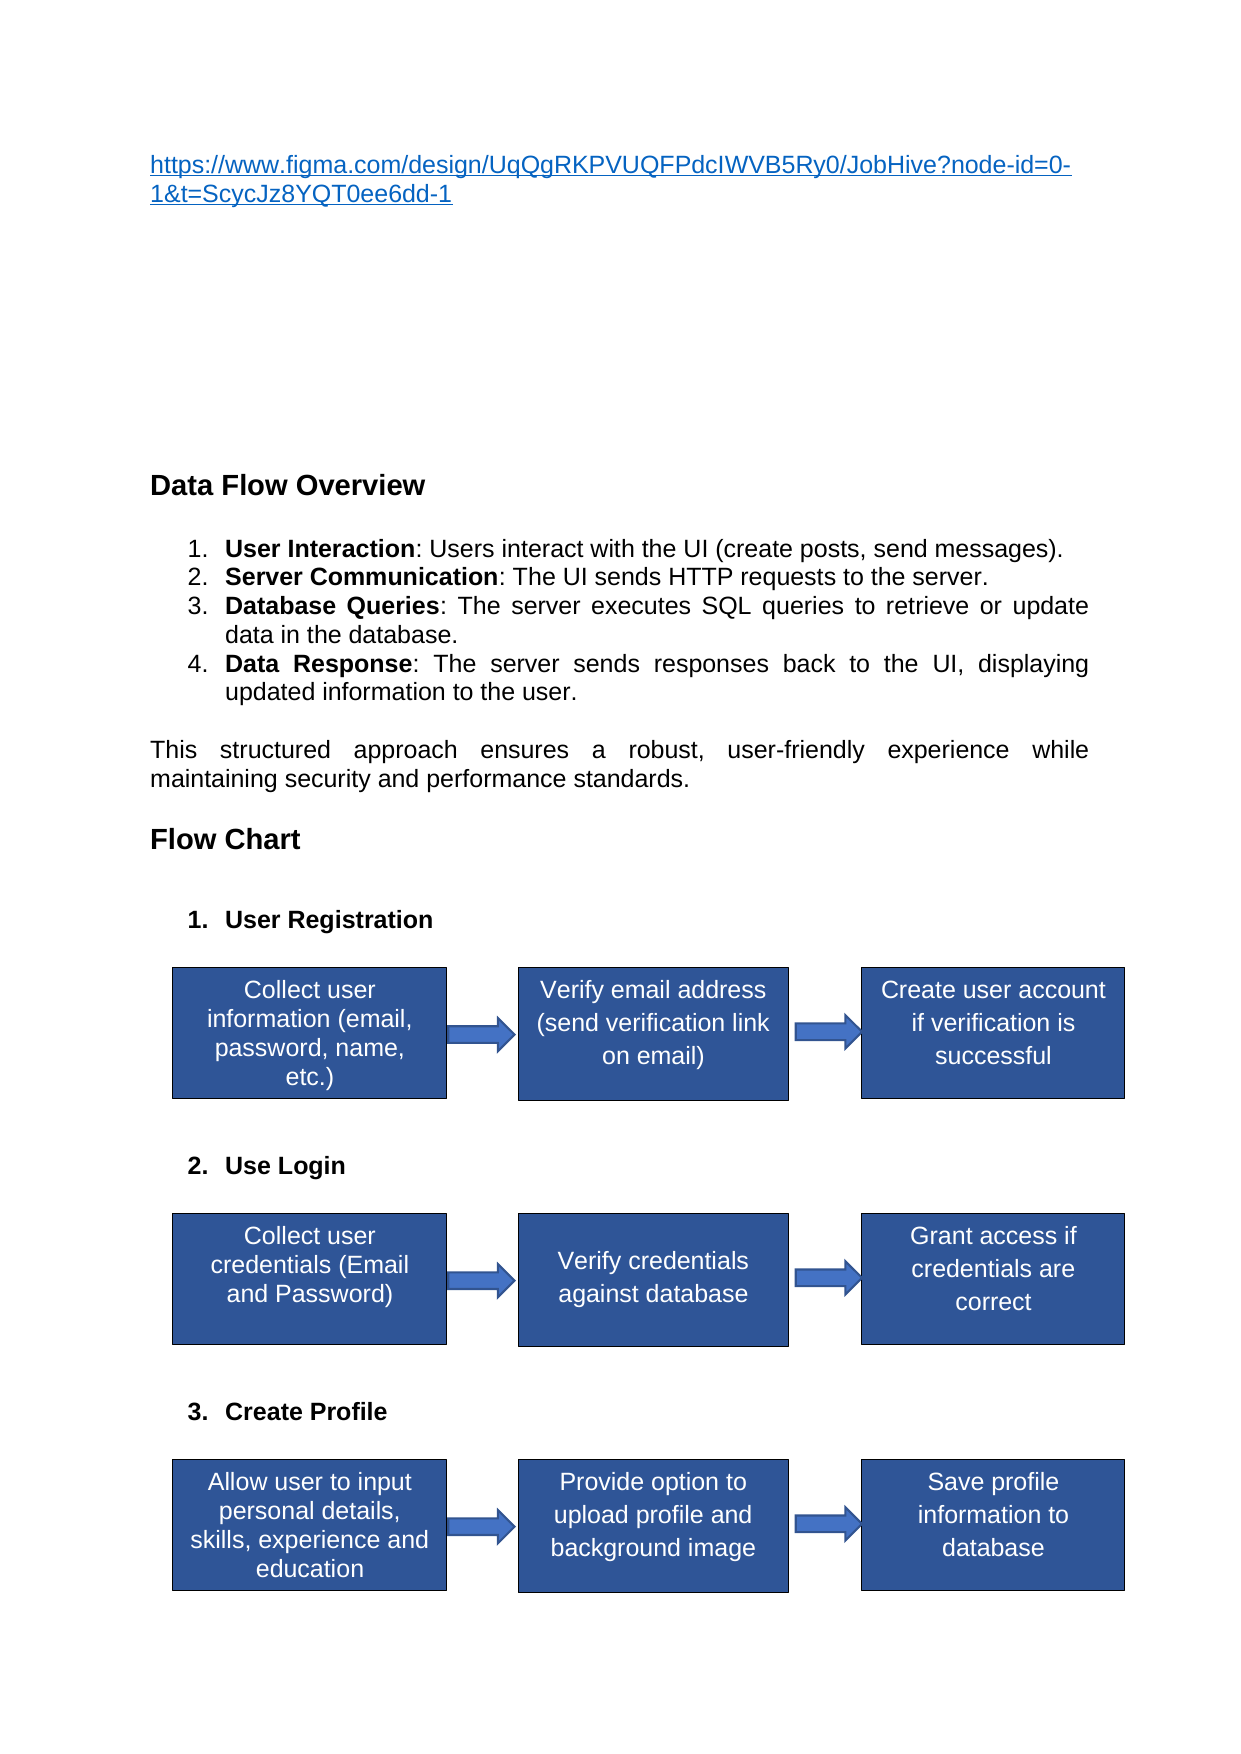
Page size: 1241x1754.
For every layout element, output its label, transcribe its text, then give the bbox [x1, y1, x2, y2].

list Server Communication: The UI sends HTTP requests to the server. [187, 562, 1090, 591]
subtitle Data Flow Overview [150, 468, 1090, 502]
list Use Login [187, 1151, 1090, 1180]
list User Registration [187, 905, 1090, 934]
list Data Response: The server sends responses back to the UI, displaying updated information to the user. [187, 649, 1090, 706]
list Create Profile [187, 1397, 1090, 1426]
list User Interaction: Users interact with the UI (create posts, send messages). [187, 534, 1090, 562]
subtitle Flow Chart [150, 822, 1090, 856]
text This structured approach ensures a robust, user-friendly experience while maintaining security and performance standards. [150, 735, 1090, 793]
list Database Queries: The server executes SQL queries to retrieve or update data in the database. [187, 591, 1090, 649]
text https://www.figma.com/design/UqQgRKPVUQFPdcIWVB5Ry0/JobHive?node-id=0-1&t=ScycJz8YQT0ee6dd-1 [150, 150, 1090, 207]
